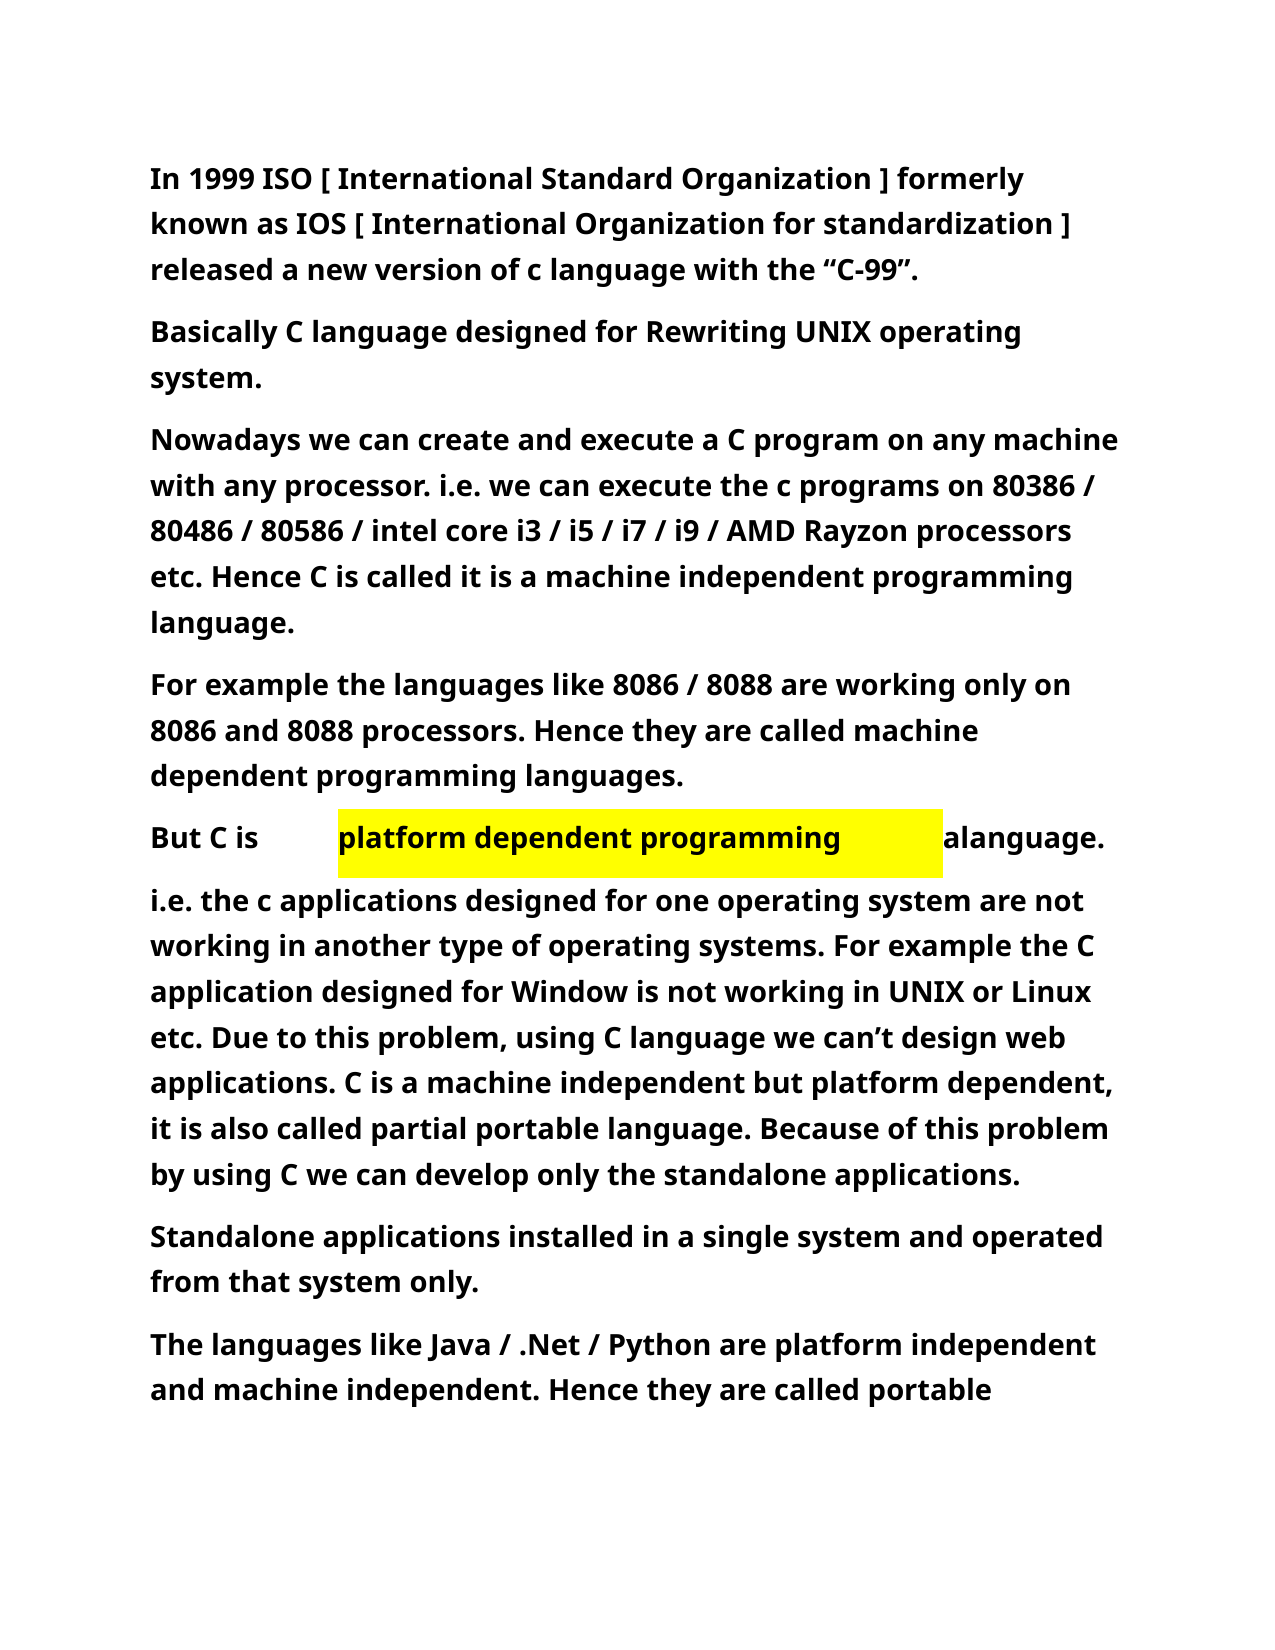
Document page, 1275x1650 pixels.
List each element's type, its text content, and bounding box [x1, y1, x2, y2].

table_header platform dependent programming [338, 809, 943, 878]
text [150, 1324, 1125, 1409]
text For example the languages like 8086 / 8088 are working only on 8086 and 8088 processors. Hence they are called machine dependent programming languages. [150, 664, 1125, 795]
text Nowadays we can create and execute a C program on any machine with any processor. i.e. we can execute the c programs on 80386 / 80486 / 80586 / intel core i3 / i5 / i7 / i9 / AMD Rayzon processors etc. Hence C is called it is a machine independent programming language. [150, 419, 1125, 642]
text But C is alanguage. [943, 818, 1125, 857]
text But C is alanguage. [150, 818, 338, 857]
text i.e. the c applications designed for one operating system are not working in another type of operating systems. For example the C application designed for Window is not working in UNIX or Linux etc. Due to this problem, using C language we can’t design web applications. C is a machine independent but platform dependent, it is also called partial portable language. Because of this problem by using C we can develop only the standalone applications. [150, 880, 1125, 1193]
text In 1999 ISO [ International Standard Organization ] formerly known as IOS [ International Organization for standardization ] released a new version of c language with the “C-99”. [150, 158, 1125, 289]
text Basically C language designed for Rewriting UNIX operating system. [150, 312, 1125, 397]
text Standalone applications installed in a single system and operated from that system only. [150, 1216, 1125, 1301]
